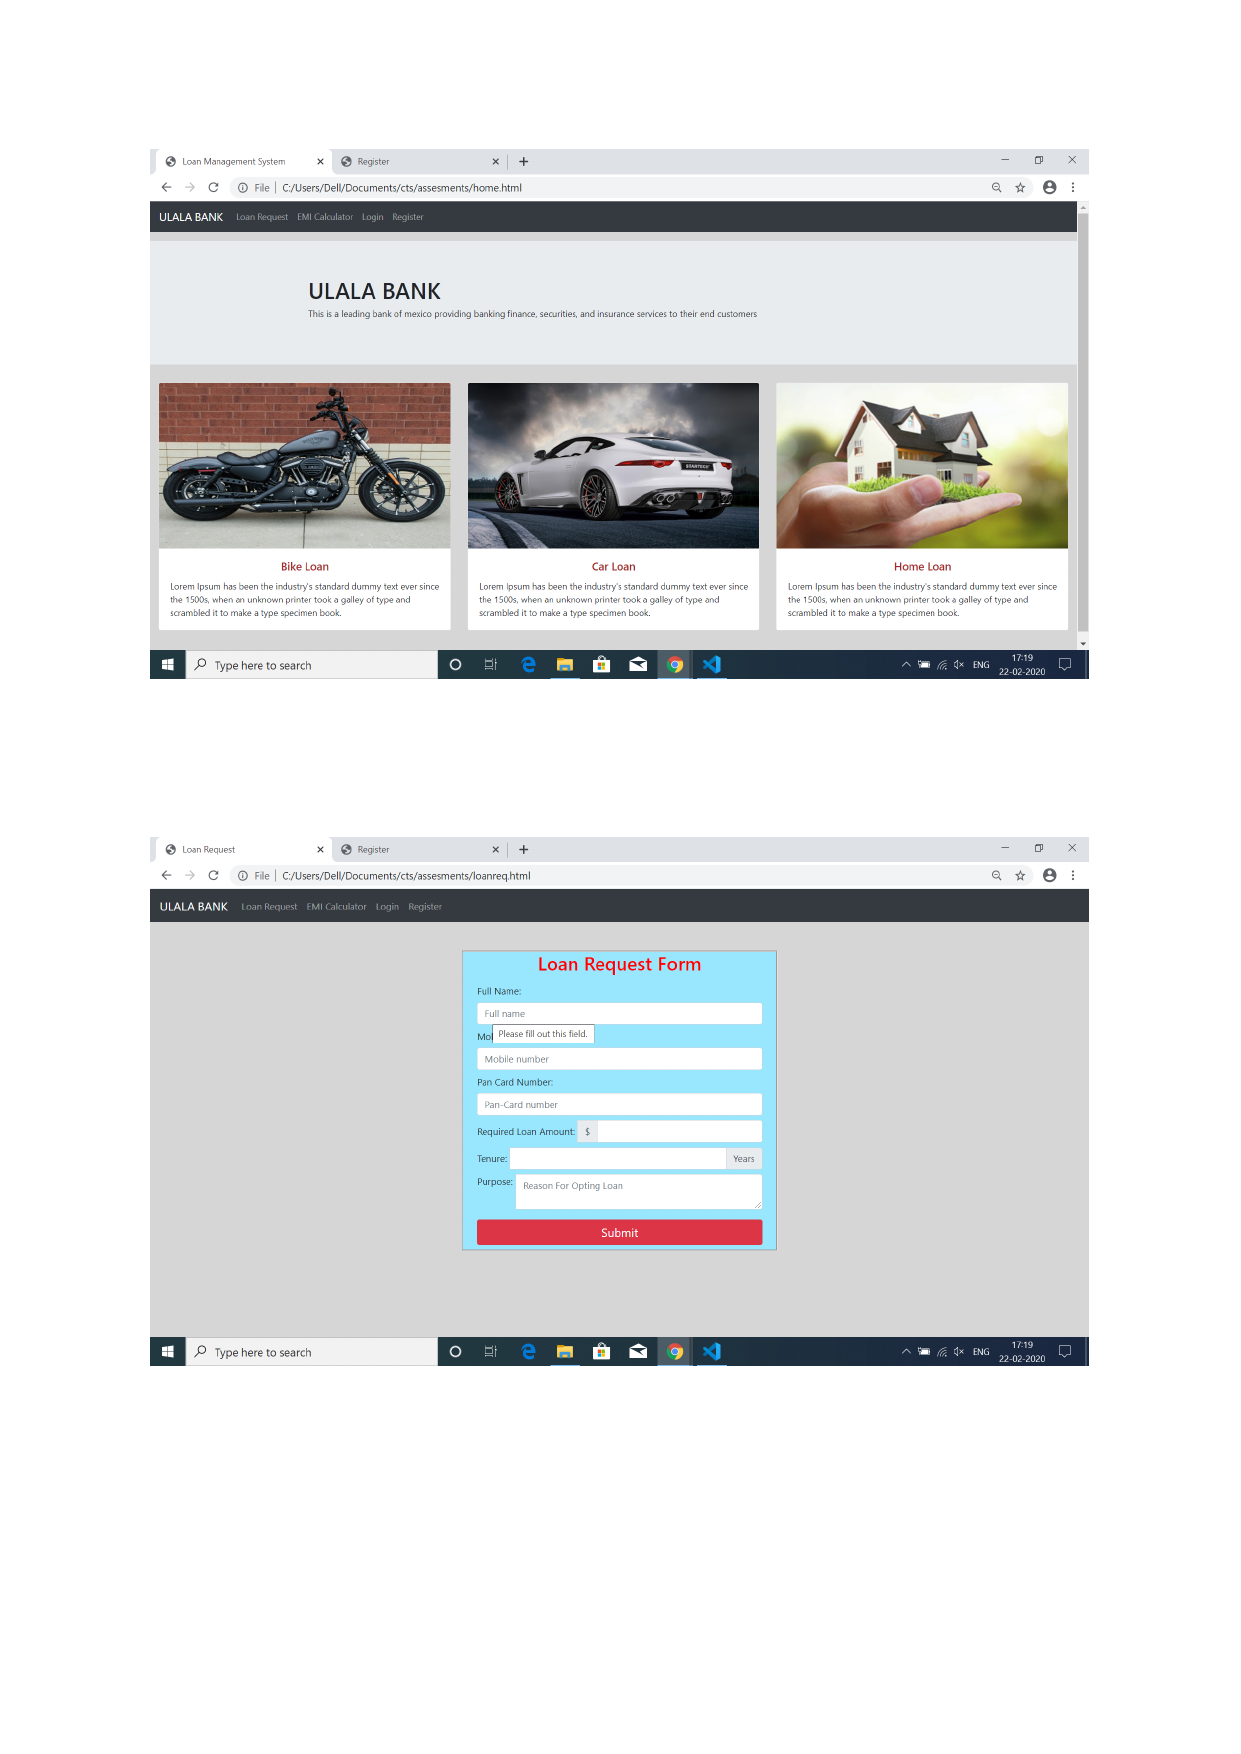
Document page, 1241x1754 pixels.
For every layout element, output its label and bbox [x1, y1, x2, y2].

picture [150, 149, 1089, 679]
picture [150, 837, 1089, 1366]
